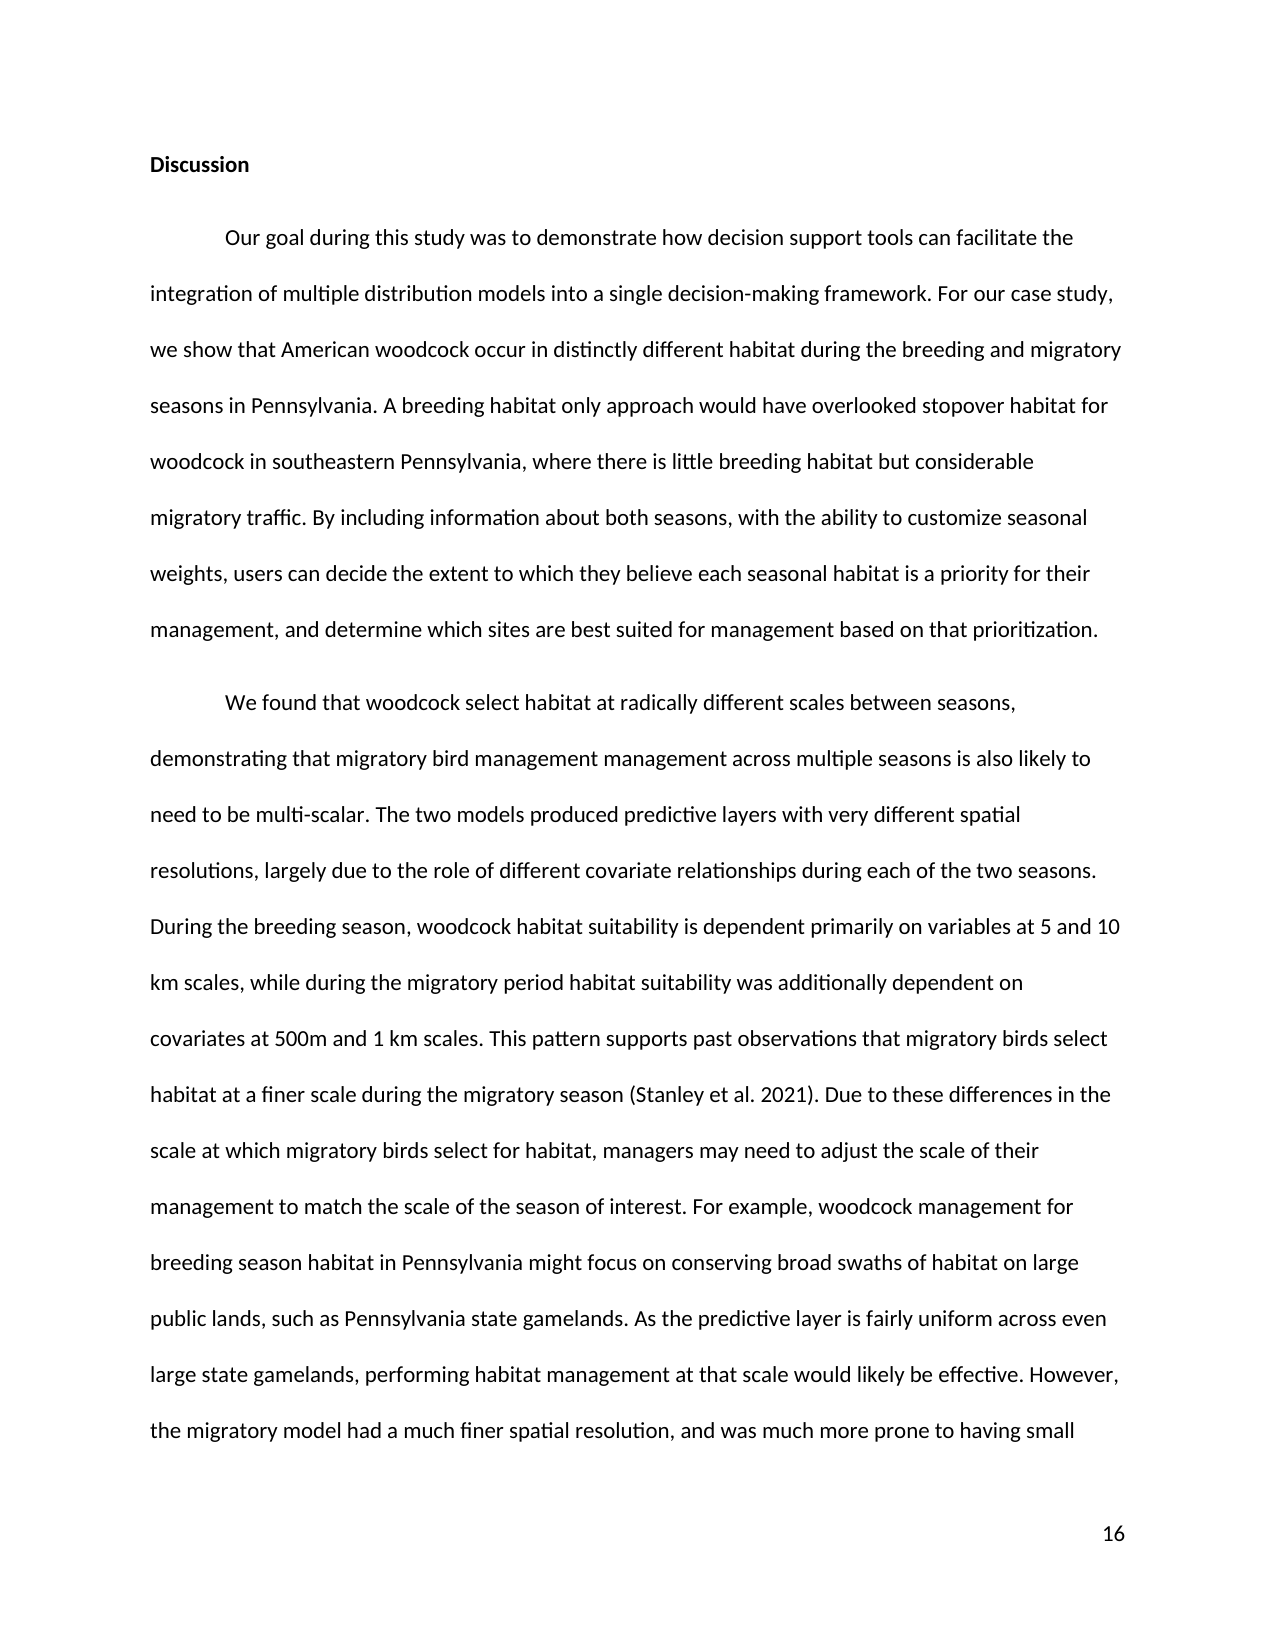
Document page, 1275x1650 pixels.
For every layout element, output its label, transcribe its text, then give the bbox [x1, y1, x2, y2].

text Our goal during this study was to demonstrate how decision support tools can facilitate the integration of multiple distribution models into a single decision-making framework. For our case study, we show that American woodcock occur in distinctly different habitat during the breeding and migratory seasons in Pennsylvania. A breeding habitat only approach would have overlooked stopover habitat for woodcock in southeastern Pennsylvania, where there is little breeding habitat but considerable migratory traffic. By including information about both seasons, with the ability to customize seasonal weights, users can decide the extent to which they believe each seasonal habitat is a priority for their management, and determine which sites are best suited for management based on that prioritization. [150, 223, 1125, 643]
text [150, 688, 1125, 1444]
text Discussion [150, 150, 1125, 178]
